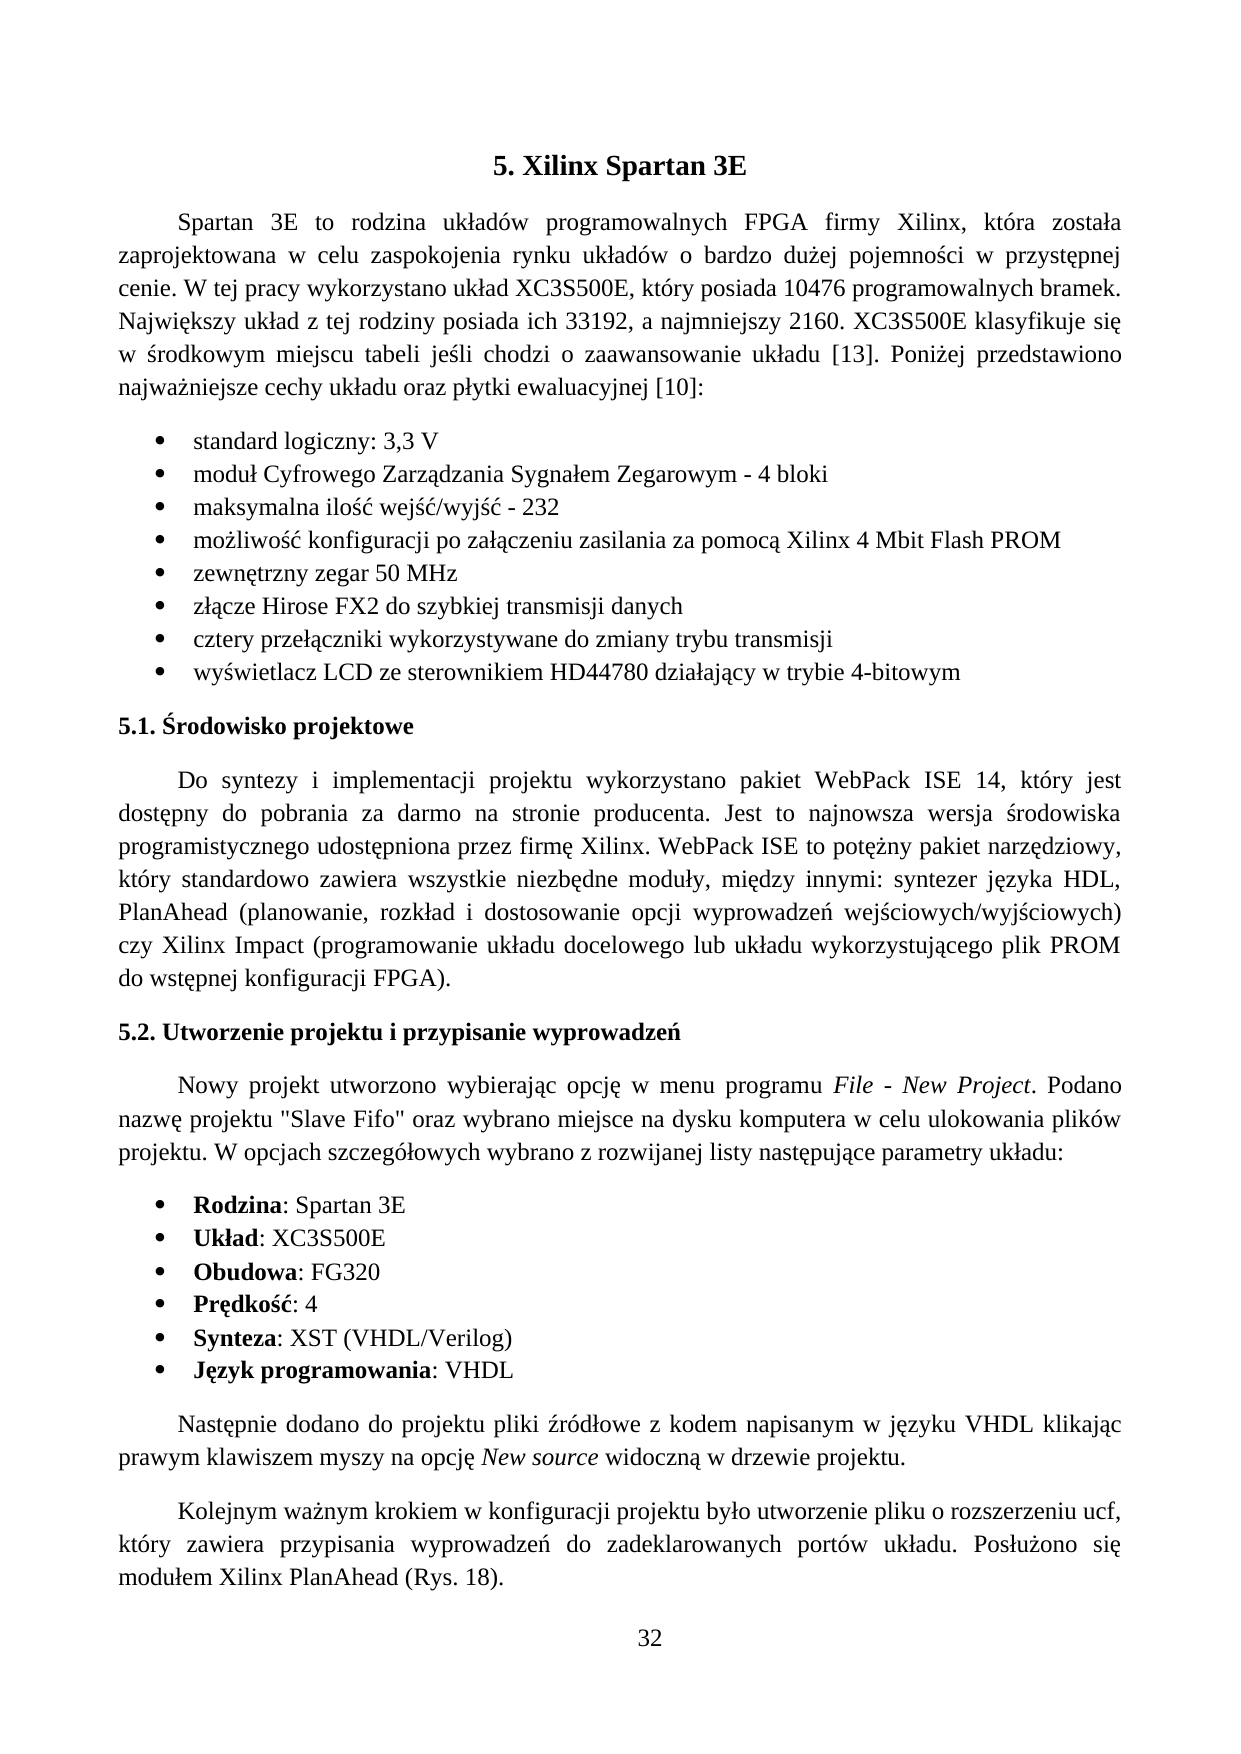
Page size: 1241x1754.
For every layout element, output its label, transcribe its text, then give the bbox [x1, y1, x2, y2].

list możliwość konfiguracji po załączeniu zasilania za pomocą Xilinx 4 Mbit Flash PROM [156, 525, 1122, 554]
text Do syntezy i implementacji projektu wykorzystano pakiet WebPack ISE 14, który jest dostępny do pobrania za darmo na stronie producenta. Jest to najnowsza wersja środowiska programistycznego udostępniona przez firmę Xilinx. WebPack ISE to potężny pakiet narzędziowy, który standardowo zawiera wszystkie niezbędne moduły, między innymi: syntezer języka HDL, PlanAhead (planowanie, rozkład i dostosowanie opcji wyprowadzeń wejściowych/wyjściowych) czy Xilinx Impact (programowanie układu docelowego lub układu wykorzystującego plik PROM do wstępnej konfiguracji FPGA). [118, 765, 1122, 992]
list złącze Hirose FX2 do szybkiej transmisji danych [156, 591, 1122, 620]
list wyświetlacz LCD ze sterownikiem HD44780 działający w trybie 4-bitowym [156, 657, 1122, 686]
list cztery przełączniki wykorzystywane do zmiany trybu transmisji [156, 624, 1122, 653]
text Następnie dodano do projektu pliki źródłowe z kodem napisanym w języku VHDL klikając prawym klawiszem myszy na opcję New source widoczną w drzewie projektu. [118, 1409, 1122, 1471]
subtitle 5.1. Środowisko projektowe [118, 711, 1122, 740]
text Spartan 3E to rodzina układów programowalnych FPGA firmy Xilinx, która została zaprojektowana w celu zaspokojenia rynku układów o bardzo dużej pojemności w przystępnej cenie. W tej pracy wykorzystano układ XC3S500E, który posiada 10476 programowalnych bramek. Największy układ z tej rodziny posiada ich 33192, a najmniejszy 2160. XC3S500E klasyfikuje się w środkowym miejscu tabeli jeśli chodzi o zaawansowanie układu [13]. Poniżej przedstawiono najważniejsze cechy układu oraz płytki ewaluacyjnej [10]: [118, 207, 1122, 401]
list zewnętrzny zegar 50 MHz [156, 558, 1122, 587]
list maksymalna ilość wejść/wyjść - 232 [156, 492, 1122, 521]
subtitle 5.2. Utworzenie projektu i przypisanie wyprowadzeń [118, 1017, 1122, 1046]
subtitle 5. Xilinx Spartan 3E [118, 148, 1122, 181]
list Obudowa: FG320 [156, 1257, 1122, 1285]
list standard logiczny: 3,3 V [156, 426, 1122, 455]
list Układ: XC3S500E [156, 1223, 1122, 1252]
list Synteza: XST (VHDL/Verilog) [156, 1323, 1122, 1351]
list Prędkość: 4 [156, 1289, 1122, 1318]
list Rodzina: Spartan 3E [156, 1191, 1122, 1219]
text Nowy projekt utworzono wybierając opcję w menu programu File - New Project. Podano nazwę projektu "Slave Fifo" oraz wybrano miejsce na dysku komputera w celu ulokowania plików projektu. W opcjach szczegółowych wybrano z rozwijanej listy następujące parametry układu: [118, 1071, 1122, 1165]
list moduł Cyfrowego Zarządzania Sygnałem Zegarowym - 4 bloki [156, 459, 1122, 488]
text Kolejnym ważnym krokiem w konfiguracji projektu było utworzenie pliku o rozszerzeniu ucf, który zawiera przypisania wyprowadzeń do zadeklarowanych portów układu. Posłużono się modułem Xilinx PlanAhead (Rys. 18). [118, 1496, 1122, 1591]
list Język programowania: VHDL [156, 1356, 1122, 1384]
